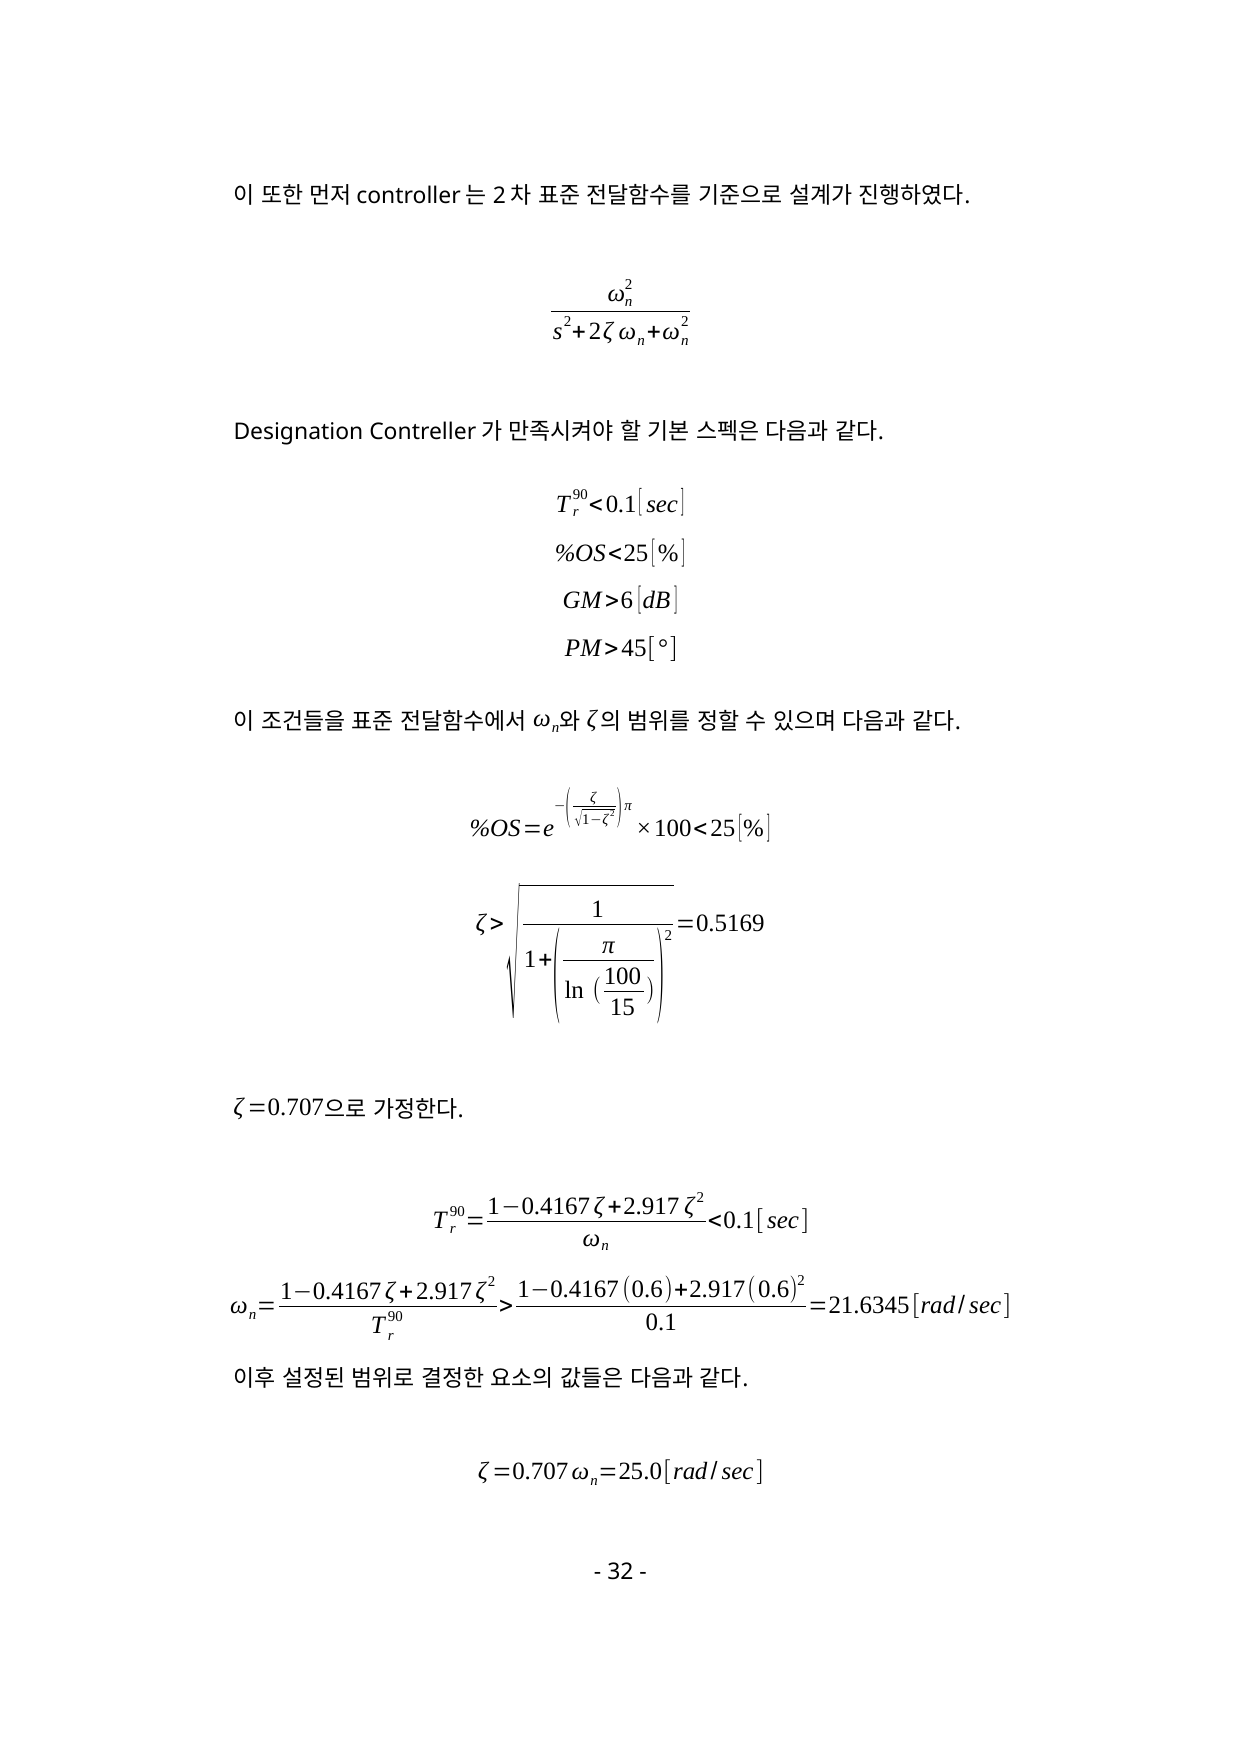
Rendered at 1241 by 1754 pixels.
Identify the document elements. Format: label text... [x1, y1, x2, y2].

text 이후 설정된 범위로 결정한 요소의 값들은 다음과 같다. [150, 1359, 1090, 1393]
text 으로 가정한다. [150, 1090, 1090, 1124]
text Designation Contreller가 만족시켜야 할 기본 스펙은 다음과 같다. [150, 413, 1090, 446]
text 이 조건들을 표준 전달함수에서 와 의 범위를 정할 수 있으며 다음과 같다. [150, 703, 1090, 737]
text 이 또한 먼저controller는 2차 표준 전달함수를 기준으로 설계가 진행하였다. [233, 177, 1090, 211]
